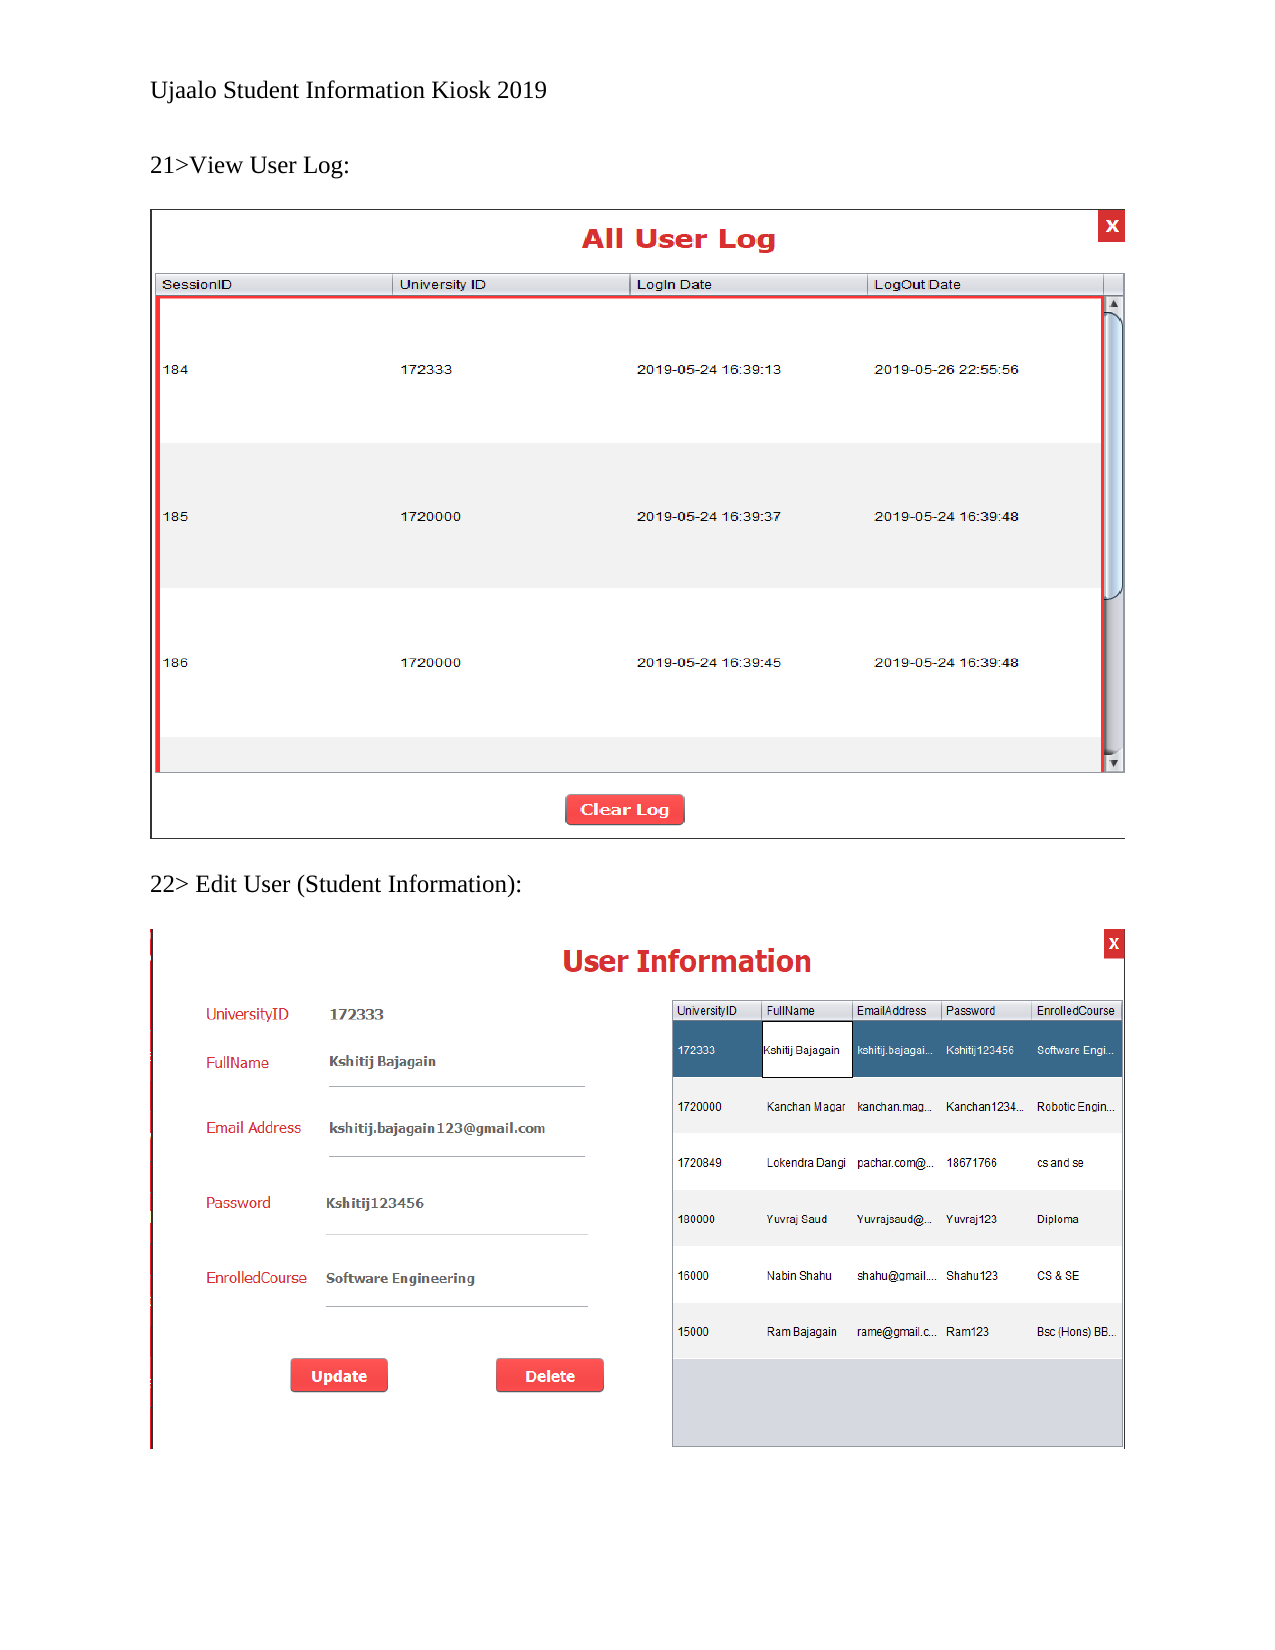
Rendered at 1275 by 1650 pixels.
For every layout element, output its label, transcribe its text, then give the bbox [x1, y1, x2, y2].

picture [150, 209, 1125, 839]
picture [150, 929, 1125, 1449]
text 21>View User Log: [150, 150, 1125, 179]
text 22> Edit User (Student Information): [150, 869, 1125, 898]
